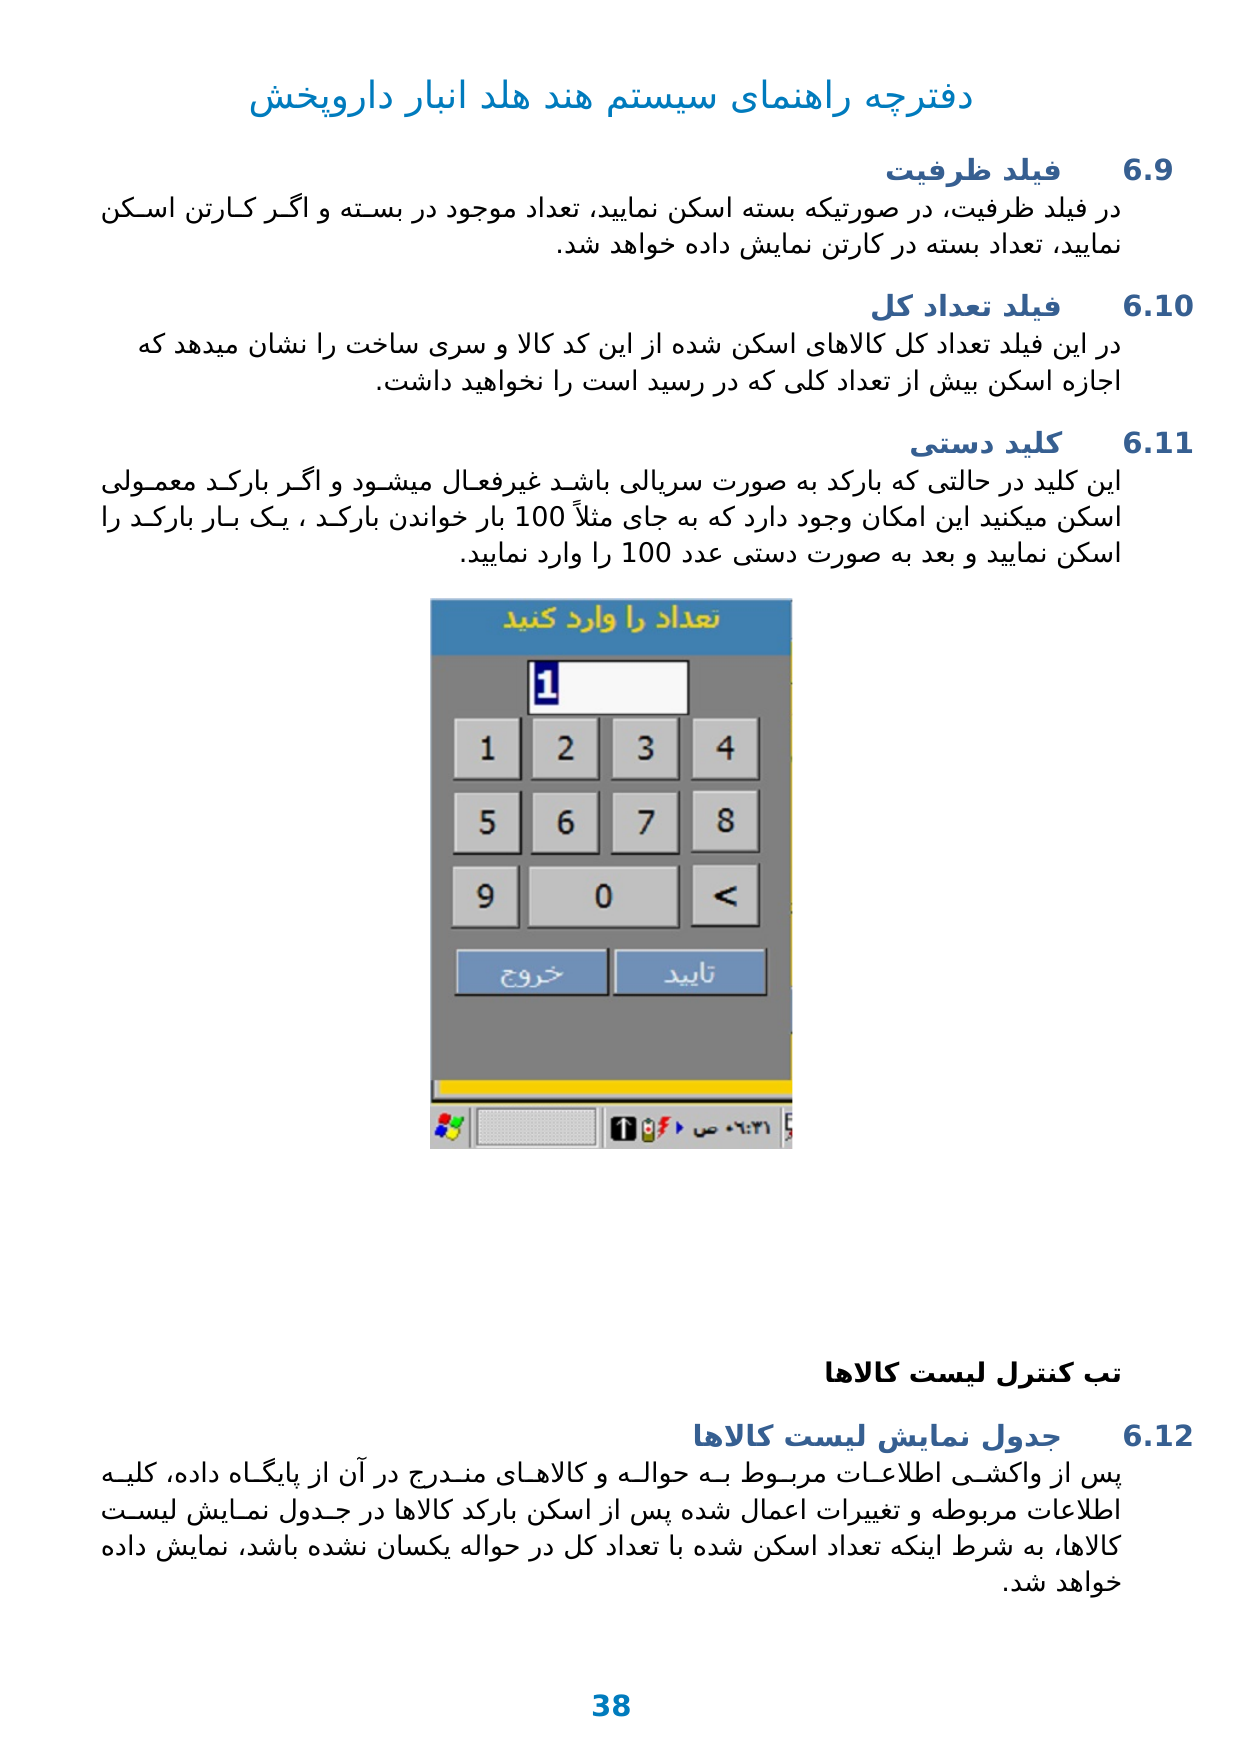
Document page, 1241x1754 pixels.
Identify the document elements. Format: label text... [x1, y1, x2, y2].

subtitle فیلد ظرفیت [100, 153, 1122, 187]
subtitle کلید دستی [100, 426, 1122, 460]
text در این فیلد تعداد کل کالاهای اسکن شده از این کد کالا و سری ساخت را نشان میدهد که اجازه اسکن بیش از تعداد کلی که در رسید است را نخواهید داشت. [100, 328, 1122, 396]
picture [430, 598, 793, 1149]
subtitle جدول نمایش لیست کالاها [100, 1419, 1122, 1453]
text این کلید در حالتی که بارکد به صورت سریالی باشد غیرفعال میشود و اگر بارکد معمولی اسکن میکنید این امکان وجود دارد که به جای مثلاً 100 بار خواندن بارکد ، یک بار بارکد را اسکن نمایید و بعد به صورت دستی عدد 100 را وارد نمایید. [100, 465, 1122, 569]
text تب کنترل لیست کالاها [100, 1358, 1122, 1389]
subtitle فیلد تعداد کل [100, 289, 1122, 323]
text در فیلد ظرفیت، در صورتیکه بسته اسکن نمایید، تعداد موجود در بسته و اگر کارتن اسکن نمایید، تعداد بسته در کارتن نمایش داده خواهد شد. [100, 192, 1122, 260]
text پس از واکشی اطلاعات مربوط به حواله و کالاهای مندرج در آن از پایگاه داده، کلیه اطلاعات مربوطه و تغییرات اعمال شده پس از اسکن بارکد کالاها در جدول نمایش لیست کالاها، به شرط اینکه تعداد اسکن شده با تعداد کل در حواله یکسان نشده باشد، نمایش داده خواهد شد. [100, 1458, 1122, 1598]
